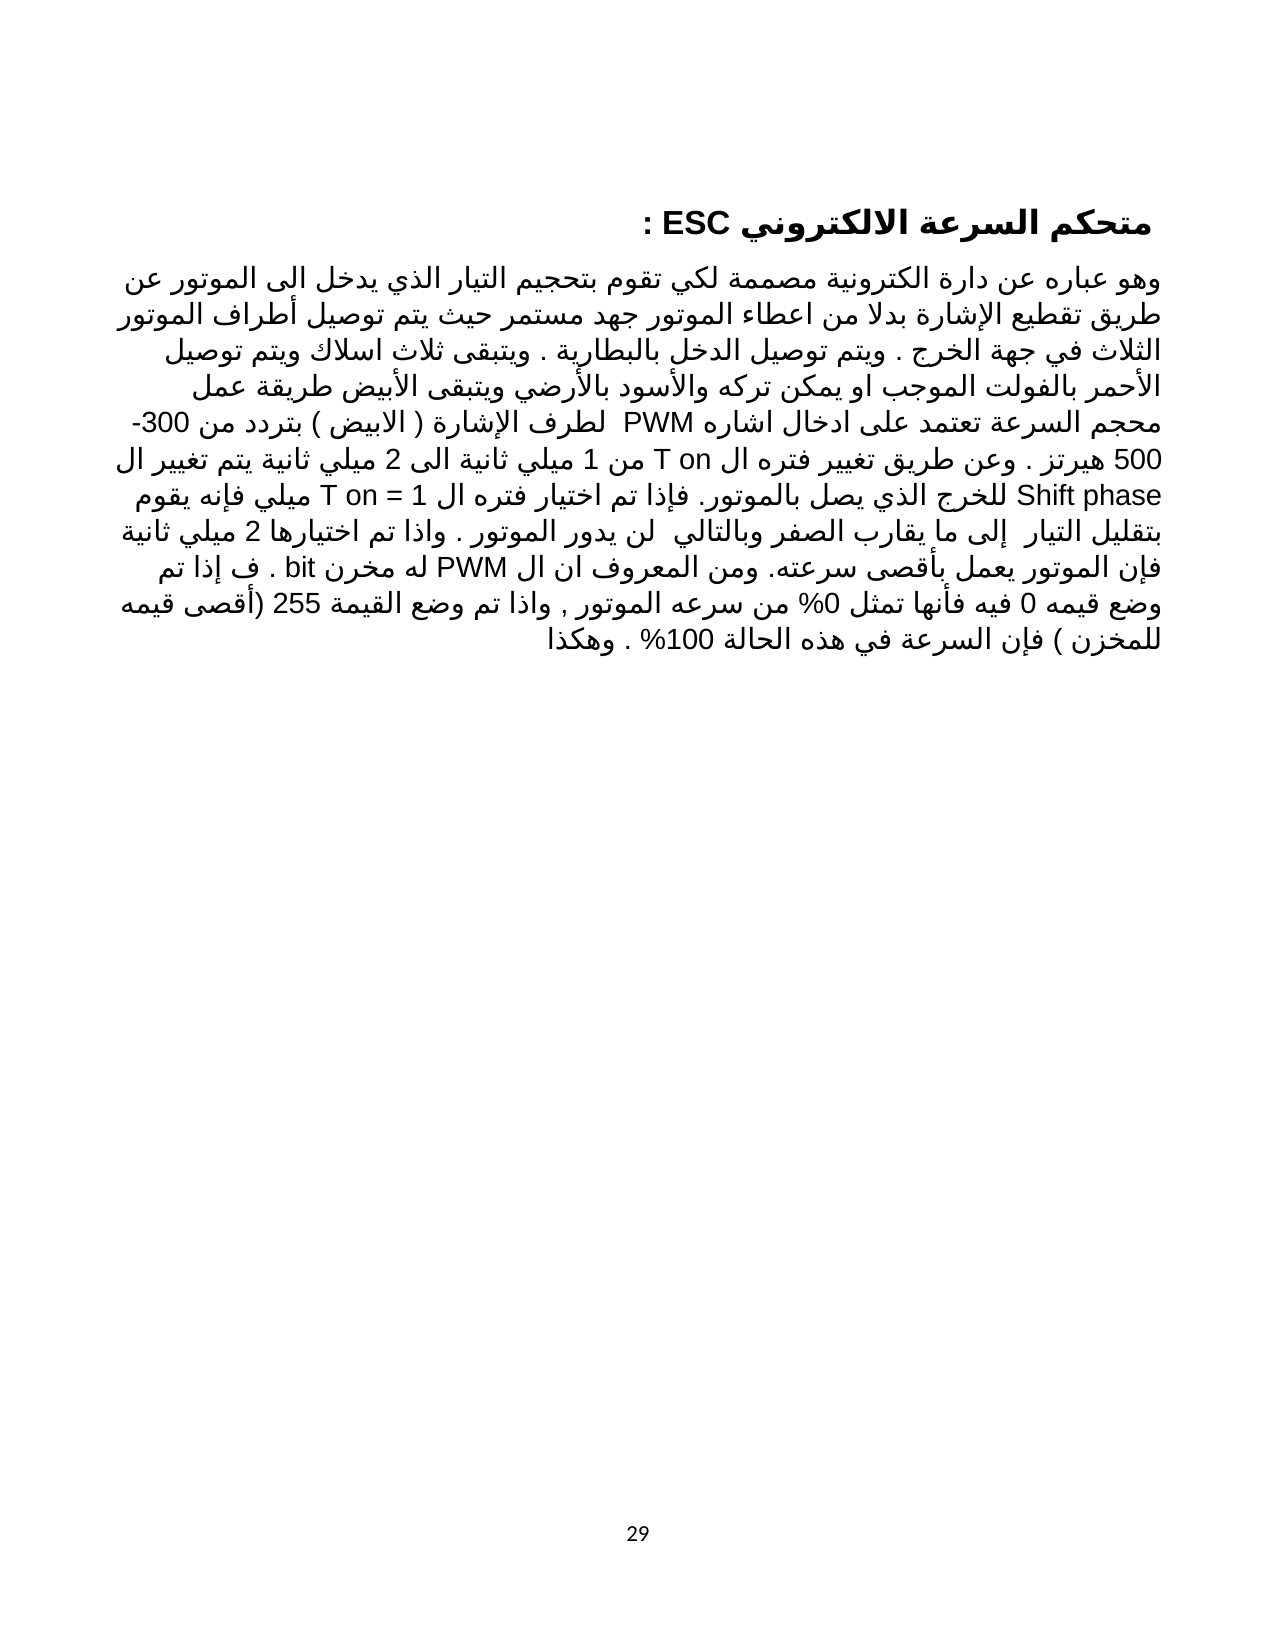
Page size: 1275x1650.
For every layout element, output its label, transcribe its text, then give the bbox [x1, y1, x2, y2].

text متحكم السرعة الالكتروني ESC : [112, 203, 1162, 241]
text وهو عباره عن دارة الكترونية مصممة لكي تقوم بتحجيم التيار الذي يدخل الى الموتور عن طريق تقطيع الإشارة بدلا من اعطاء الموتور جهد مستمر حيث يتم توصيل أطراف الموتور الثلاث في جهة الخرج . ويتم توصيل الدخل بالبطارية . ويتبقى ثلاث اسلاك ويتم توصيل الأحمر بالفولت الموجب او يمكن تركه والأسود بالأرضي ويتبقى الأبيض طريقة عمل محجم السرعة تعتمد على ادخال اشاره PWM لطرف الإشارة ( الابيض ) بتردد من 300-500 هيرتز . وعن طريق تغيير فتره ال T on من 1 ميلي ثانية الى 2 ميلي ثانية يتم تغيير ال Shift phase للخرج الذي يصل بالموتور. فإذا تم اختيار فتره ال T on = 1 ميلي فإنه يقوم بتقليل التيار إلى ما يقارب الصفر وبالتالي لن يدور الموتور . واذا تم اختيارها 2 ميلي ثانية فإن الموتور يعمل بأقصى سرعته. ومن المعروف ان ال PWM له مخرن bit . ف إذا تم وضع قيمه 0 فيه فأنها تمثل 0% من سرعه الموتور , واذا تم وضع القيمة 255 (أقصى قيمه للمخزن ) فإن السرعة في هذه الحالة 100% . وهكذا [112, 261, 1162, 656]
